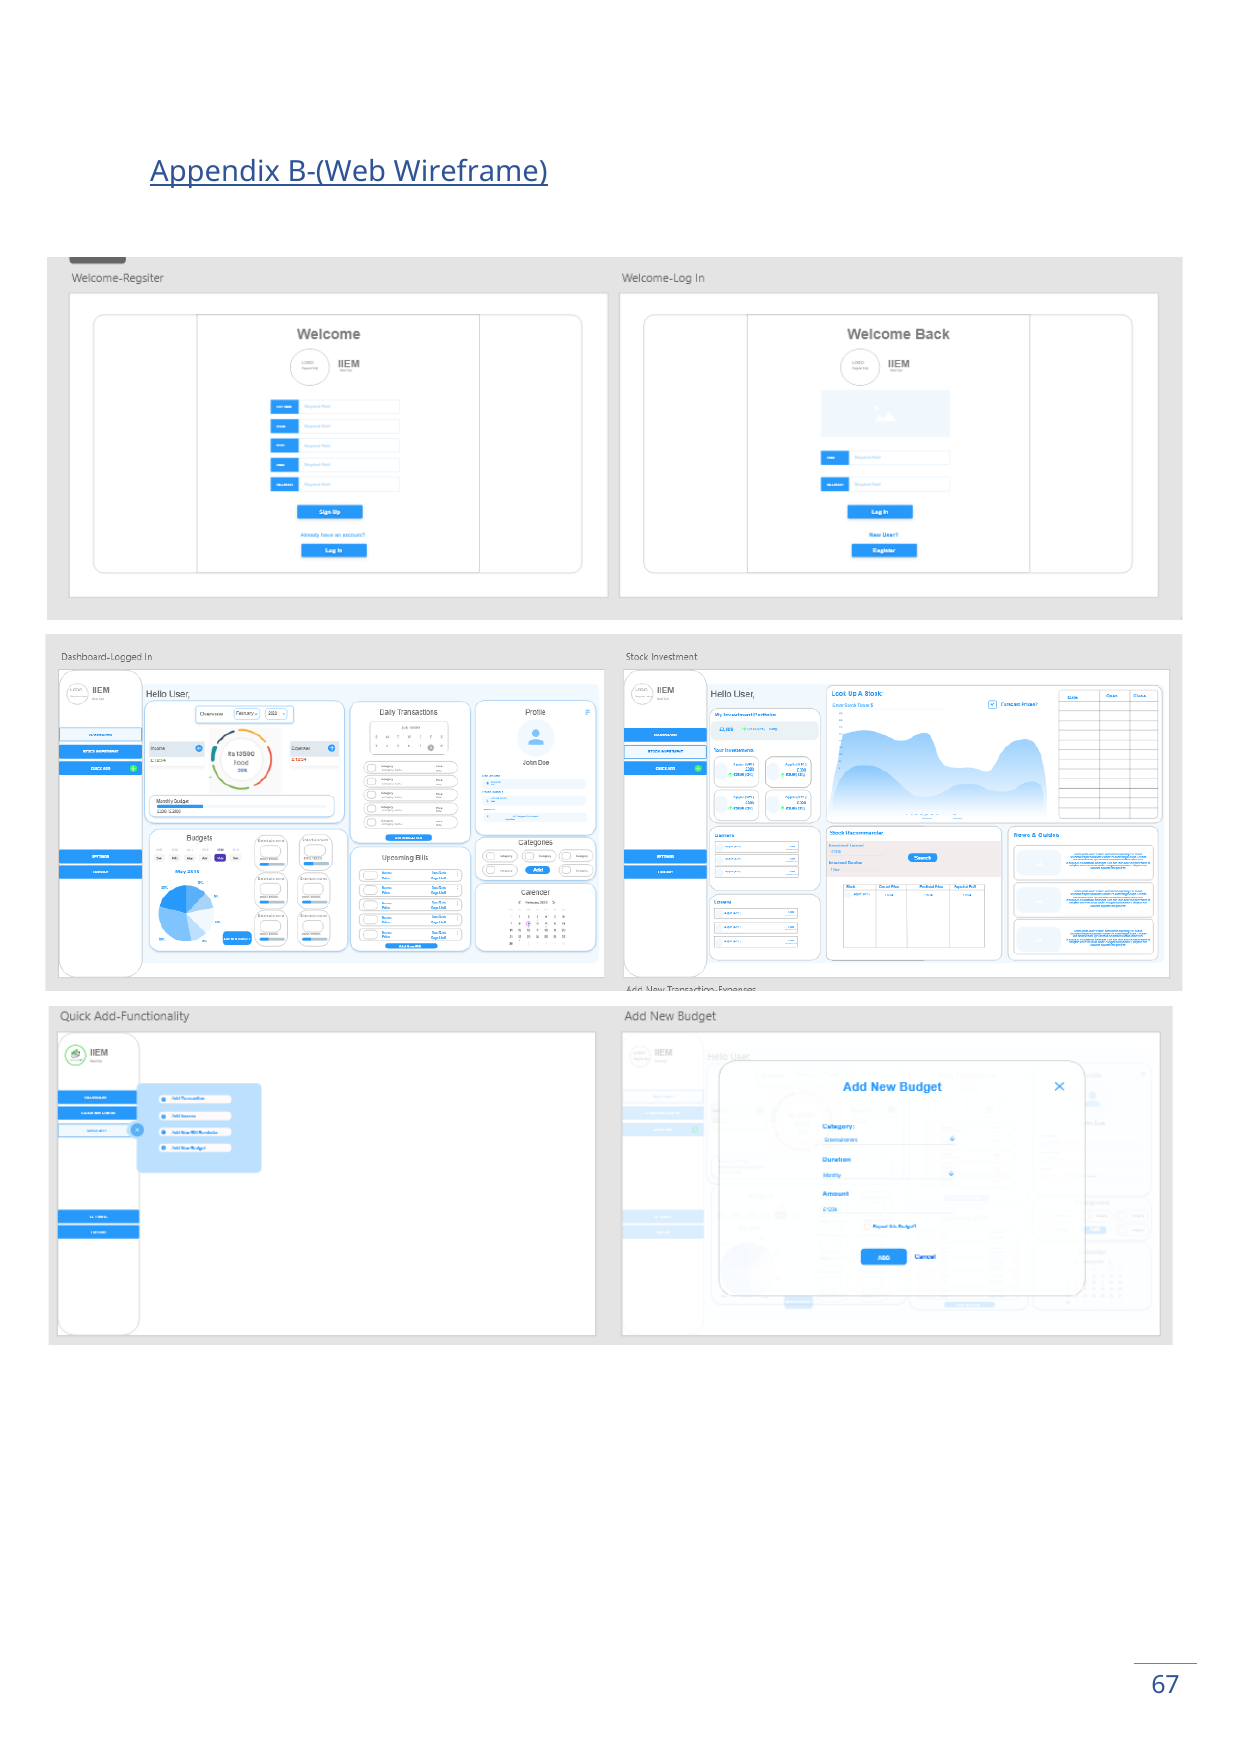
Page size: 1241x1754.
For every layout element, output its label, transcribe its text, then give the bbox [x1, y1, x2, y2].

subtitle Appendix B-(Web Wireframe) [150, 150, 1090, 190]
picture [45, 634, 1183, 991]
picture [48, 1006, 1173, 1345]
picture [47, 257, 1183, 620]
